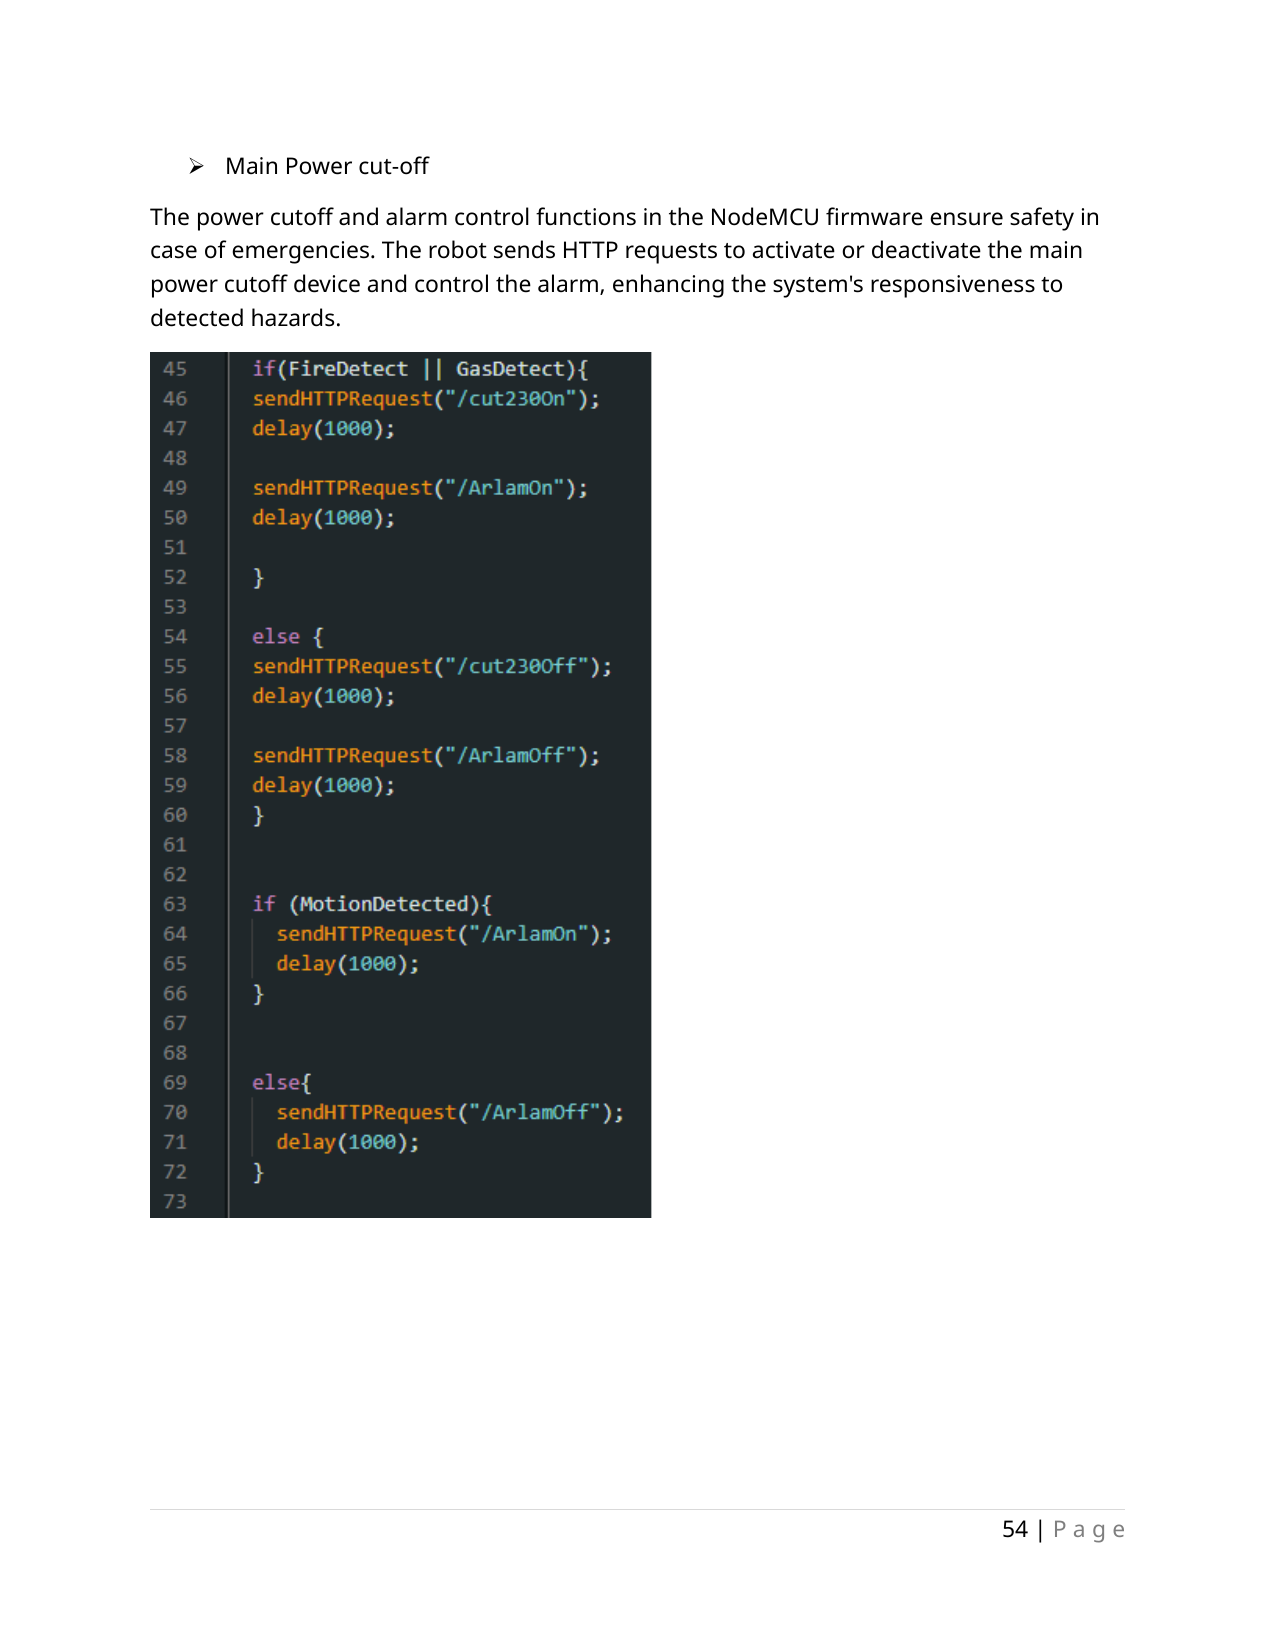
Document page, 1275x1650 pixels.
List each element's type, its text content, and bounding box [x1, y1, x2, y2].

list Main Power cut-off [187, 150, 1125, 181]
picture [150, 352, 652, 1218]
text The power cutoff and alarm control functions in the NodeMCU firmware ensure safety in case of emergencies. The robot sends HTTP requests to activate or deactivate the main power cutoff device and control the alarm, enhancing the system's responsiveness to detected hazards. [150, 200, 1125, 333]
